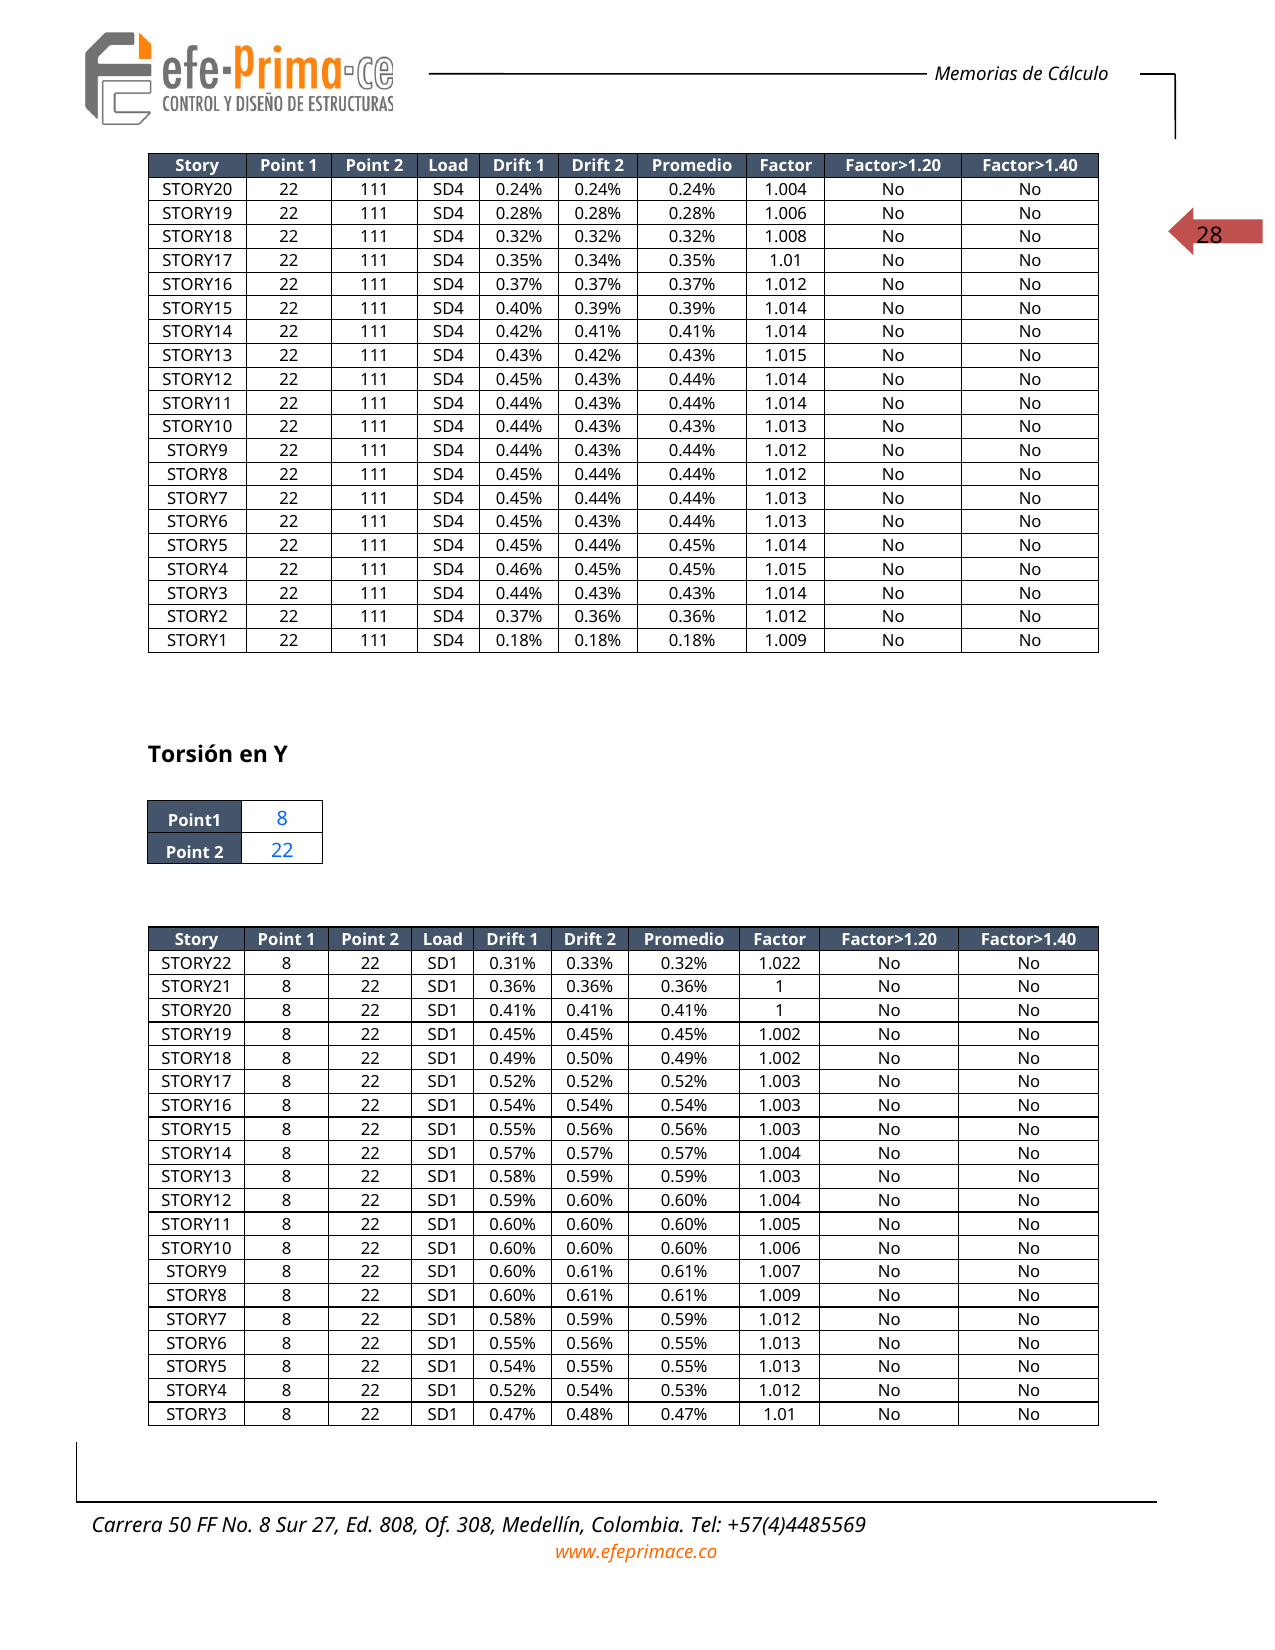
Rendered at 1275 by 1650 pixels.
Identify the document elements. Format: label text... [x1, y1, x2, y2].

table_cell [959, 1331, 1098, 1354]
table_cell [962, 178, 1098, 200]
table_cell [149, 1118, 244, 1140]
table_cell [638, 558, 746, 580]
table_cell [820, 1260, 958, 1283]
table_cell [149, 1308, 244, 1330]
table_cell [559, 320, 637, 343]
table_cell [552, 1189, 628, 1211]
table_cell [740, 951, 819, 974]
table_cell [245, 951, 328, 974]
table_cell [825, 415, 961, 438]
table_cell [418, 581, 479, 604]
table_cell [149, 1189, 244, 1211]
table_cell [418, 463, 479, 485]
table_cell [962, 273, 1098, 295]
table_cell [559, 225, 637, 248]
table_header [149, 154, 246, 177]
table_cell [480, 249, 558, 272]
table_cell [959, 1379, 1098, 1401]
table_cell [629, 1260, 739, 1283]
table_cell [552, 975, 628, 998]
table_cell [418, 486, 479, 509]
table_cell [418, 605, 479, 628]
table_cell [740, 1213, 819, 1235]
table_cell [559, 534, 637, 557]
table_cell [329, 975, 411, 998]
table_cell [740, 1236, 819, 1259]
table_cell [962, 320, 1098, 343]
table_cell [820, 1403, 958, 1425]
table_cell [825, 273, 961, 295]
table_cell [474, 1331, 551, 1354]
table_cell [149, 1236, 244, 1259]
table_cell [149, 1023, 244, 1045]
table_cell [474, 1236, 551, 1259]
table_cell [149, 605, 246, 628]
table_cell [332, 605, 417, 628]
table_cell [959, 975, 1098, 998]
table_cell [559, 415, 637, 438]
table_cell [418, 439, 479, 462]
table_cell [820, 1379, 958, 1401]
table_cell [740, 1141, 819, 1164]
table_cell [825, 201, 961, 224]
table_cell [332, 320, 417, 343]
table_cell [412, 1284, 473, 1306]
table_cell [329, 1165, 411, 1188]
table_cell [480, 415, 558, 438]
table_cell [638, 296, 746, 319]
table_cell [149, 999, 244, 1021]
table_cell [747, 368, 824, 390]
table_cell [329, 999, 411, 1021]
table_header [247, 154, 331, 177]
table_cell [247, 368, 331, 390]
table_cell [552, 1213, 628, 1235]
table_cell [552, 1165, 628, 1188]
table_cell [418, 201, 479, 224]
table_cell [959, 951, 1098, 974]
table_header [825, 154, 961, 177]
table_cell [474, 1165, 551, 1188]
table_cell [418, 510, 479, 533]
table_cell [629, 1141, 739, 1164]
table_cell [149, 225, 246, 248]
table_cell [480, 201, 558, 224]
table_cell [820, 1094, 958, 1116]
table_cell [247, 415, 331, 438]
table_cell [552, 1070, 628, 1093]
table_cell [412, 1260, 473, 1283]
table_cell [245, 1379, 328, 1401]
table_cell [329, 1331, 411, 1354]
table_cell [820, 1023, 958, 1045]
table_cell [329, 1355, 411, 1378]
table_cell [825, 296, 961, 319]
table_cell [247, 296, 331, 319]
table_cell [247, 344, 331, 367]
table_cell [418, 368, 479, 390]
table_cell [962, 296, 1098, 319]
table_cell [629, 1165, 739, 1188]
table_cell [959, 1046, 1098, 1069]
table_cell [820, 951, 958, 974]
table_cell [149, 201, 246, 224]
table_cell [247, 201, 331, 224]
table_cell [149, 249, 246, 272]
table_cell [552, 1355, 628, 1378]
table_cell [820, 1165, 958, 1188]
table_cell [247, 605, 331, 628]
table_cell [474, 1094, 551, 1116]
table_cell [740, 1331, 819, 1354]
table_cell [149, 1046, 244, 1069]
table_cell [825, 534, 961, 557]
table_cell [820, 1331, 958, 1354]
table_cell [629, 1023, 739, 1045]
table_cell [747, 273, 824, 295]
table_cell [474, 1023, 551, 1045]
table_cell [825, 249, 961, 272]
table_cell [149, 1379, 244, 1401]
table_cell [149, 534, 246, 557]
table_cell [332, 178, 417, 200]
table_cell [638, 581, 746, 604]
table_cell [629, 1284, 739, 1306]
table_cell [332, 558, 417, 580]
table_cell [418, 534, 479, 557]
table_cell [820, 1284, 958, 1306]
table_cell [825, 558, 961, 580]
text Torsión en Y [148, 738, 1098, 769]
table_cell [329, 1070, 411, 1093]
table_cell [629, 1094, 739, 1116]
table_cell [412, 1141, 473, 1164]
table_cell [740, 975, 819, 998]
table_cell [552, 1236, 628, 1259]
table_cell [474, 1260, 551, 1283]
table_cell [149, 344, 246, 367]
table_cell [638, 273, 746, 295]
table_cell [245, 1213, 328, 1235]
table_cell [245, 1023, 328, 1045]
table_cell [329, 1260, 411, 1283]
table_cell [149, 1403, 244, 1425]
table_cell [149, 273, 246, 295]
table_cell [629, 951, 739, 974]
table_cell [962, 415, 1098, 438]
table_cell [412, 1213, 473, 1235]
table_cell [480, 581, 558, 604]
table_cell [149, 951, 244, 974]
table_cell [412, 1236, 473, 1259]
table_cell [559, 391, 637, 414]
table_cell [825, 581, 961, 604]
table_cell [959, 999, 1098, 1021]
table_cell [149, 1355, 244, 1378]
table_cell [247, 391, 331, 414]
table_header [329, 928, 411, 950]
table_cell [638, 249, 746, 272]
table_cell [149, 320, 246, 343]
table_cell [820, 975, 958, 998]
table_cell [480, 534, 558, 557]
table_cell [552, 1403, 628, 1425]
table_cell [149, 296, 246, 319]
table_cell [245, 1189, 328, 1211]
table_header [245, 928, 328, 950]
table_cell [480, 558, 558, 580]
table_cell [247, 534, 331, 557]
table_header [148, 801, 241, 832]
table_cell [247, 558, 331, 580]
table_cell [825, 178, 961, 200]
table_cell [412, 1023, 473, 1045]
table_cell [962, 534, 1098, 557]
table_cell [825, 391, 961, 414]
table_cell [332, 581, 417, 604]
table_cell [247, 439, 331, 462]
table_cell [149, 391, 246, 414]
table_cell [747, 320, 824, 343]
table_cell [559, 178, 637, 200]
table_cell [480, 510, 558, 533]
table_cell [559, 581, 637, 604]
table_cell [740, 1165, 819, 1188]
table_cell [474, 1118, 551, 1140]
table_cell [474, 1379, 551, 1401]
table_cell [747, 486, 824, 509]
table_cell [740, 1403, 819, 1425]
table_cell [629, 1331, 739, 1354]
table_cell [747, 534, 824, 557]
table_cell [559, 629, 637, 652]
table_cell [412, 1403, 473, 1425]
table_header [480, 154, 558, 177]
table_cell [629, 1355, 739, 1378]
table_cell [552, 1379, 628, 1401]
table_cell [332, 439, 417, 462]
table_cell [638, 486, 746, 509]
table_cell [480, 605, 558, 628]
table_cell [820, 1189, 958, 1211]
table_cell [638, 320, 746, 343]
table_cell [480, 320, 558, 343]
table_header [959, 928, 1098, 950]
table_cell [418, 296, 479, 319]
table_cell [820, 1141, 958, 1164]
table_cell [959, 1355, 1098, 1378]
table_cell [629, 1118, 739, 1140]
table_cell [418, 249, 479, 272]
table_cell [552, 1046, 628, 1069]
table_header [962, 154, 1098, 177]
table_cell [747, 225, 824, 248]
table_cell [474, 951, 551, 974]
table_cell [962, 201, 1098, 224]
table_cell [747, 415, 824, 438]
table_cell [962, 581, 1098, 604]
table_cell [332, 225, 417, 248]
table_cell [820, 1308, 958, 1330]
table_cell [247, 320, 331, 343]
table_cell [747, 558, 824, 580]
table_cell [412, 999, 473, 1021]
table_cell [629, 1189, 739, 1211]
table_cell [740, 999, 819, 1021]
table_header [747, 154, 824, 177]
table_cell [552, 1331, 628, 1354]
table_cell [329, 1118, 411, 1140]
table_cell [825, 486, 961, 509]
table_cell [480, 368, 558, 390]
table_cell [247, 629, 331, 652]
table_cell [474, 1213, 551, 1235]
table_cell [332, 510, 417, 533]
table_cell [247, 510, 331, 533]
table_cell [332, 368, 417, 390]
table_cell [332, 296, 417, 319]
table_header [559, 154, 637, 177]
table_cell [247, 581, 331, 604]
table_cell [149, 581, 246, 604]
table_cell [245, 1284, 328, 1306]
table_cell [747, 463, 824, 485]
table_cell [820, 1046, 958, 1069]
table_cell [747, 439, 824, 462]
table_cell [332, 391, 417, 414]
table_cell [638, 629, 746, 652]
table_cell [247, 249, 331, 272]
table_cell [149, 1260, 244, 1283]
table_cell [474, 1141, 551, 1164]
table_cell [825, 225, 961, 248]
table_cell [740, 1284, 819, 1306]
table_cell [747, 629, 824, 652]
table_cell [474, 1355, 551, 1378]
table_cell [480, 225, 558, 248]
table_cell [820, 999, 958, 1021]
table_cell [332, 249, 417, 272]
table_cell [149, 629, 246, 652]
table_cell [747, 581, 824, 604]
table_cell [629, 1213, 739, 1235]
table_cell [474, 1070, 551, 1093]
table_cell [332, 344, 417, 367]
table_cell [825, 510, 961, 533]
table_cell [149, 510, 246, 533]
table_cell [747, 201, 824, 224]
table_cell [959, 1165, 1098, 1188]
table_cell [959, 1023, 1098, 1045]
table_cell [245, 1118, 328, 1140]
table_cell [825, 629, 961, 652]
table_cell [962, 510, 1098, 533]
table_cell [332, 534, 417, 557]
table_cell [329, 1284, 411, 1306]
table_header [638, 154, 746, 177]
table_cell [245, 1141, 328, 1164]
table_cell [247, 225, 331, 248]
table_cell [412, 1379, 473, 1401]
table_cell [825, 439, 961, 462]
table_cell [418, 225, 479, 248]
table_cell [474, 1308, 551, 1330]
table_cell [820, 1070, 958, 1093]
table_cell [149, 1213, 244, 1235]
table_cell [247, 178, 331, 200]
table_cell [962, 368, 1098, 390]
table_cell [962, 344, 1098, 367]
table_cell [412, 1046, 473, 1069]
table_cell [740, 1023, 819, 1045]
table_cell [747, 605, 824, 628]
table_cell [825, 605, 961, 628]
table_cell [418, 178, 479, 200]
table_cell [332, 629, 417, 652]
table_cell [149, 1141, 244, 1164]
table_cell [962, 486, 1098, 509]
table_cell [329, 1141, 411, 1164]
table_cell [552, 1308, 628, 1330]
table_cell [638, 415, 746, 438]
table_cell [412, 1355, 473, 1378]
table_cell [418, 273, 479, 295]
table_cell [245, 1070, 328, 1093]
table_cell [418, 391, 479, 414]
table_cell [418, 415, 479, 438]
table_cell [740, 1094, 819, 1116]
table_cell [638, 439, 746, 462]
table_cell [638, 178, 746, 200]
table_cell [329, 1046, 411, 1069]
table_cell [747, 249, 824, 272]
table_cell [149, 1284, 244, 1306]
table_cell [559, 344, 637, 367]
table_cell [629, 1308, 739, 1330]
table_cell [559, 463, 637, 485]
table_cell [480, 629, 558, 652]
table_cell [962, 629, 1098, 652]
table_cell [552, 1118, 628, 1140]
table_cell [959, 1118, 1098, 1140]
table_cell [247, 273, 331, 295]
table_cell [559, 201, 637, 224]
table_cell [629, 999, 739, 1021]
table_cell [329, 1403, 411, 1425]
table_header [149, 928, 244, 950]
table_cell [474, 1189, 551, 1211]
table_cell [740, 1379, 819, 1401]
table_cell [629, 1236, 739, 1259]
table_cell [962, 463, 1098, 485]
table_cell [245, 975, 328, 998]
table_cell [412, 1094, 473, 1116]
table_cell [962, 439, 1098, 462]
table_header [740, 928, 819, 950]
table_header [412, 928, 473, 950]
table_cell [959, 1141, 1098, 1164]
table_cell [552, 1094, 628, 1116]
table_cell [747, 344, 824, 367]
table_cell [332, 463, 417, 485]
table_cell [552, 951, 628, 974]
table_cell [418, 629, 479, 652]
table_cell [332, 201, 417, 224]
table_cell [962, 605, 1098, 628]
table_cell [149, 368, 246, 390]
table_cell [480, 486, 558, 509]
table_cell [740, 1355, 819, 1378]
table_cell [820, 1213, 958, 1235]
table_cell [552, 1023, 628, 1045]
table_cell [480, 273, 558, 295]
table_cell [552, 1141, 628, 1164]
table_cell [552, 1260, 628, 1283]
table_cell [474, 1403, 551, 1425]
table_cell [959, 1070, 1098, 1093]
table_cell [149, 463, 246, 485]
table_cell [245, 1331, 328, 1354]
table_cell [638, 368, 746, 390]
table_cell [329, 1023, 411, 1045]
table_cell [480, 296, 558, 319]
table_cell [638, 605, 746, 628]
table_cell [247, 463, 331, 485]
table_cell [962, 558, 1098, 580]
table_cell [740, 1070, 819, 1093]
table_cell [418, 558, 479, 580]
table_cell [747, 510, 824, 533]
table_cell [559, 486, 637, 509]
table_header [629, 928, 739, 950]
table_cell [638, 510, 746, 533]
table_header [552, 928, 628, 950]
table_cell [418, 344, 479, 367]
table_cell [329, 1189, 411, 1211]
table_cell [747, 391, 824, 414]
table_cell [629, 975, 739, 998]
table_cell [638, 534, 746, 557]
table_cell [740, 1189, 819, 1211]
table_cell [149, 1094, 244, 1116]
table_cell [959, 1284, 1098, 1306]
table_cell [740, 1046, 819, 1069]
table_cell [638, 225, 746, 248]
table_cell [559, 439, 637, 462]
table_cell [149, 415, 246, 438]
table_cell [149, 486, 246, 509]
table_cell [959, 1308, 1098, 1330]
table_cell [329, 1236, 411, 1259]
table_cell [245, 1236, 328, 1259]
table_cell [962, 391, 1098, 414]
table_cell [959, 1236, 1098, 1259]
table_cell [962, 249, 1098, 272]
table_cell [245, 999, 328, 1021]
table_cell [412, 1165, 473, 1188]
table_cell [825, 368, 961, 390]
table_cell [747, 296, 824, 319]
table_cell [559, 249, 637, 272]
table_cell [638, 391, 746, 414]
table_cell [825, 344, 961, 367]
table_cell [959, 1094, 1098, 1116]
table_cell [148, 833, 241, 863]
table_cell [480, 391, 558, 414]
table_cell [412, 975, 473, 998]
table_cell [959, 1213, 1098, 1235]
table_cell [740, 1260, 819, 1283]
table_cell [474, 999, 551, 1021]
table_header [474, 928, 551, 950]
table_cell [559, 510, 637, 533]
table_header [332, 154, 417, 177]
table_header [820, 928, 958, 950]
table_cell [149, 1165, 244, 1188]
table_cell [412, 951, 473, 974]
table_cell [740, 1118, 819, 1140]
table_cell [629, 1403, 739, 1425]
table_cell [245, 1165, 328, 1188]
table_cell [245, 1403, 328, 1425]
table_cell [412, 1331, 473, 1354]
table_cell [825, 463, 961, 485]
picture [85, 32, 393, 125]
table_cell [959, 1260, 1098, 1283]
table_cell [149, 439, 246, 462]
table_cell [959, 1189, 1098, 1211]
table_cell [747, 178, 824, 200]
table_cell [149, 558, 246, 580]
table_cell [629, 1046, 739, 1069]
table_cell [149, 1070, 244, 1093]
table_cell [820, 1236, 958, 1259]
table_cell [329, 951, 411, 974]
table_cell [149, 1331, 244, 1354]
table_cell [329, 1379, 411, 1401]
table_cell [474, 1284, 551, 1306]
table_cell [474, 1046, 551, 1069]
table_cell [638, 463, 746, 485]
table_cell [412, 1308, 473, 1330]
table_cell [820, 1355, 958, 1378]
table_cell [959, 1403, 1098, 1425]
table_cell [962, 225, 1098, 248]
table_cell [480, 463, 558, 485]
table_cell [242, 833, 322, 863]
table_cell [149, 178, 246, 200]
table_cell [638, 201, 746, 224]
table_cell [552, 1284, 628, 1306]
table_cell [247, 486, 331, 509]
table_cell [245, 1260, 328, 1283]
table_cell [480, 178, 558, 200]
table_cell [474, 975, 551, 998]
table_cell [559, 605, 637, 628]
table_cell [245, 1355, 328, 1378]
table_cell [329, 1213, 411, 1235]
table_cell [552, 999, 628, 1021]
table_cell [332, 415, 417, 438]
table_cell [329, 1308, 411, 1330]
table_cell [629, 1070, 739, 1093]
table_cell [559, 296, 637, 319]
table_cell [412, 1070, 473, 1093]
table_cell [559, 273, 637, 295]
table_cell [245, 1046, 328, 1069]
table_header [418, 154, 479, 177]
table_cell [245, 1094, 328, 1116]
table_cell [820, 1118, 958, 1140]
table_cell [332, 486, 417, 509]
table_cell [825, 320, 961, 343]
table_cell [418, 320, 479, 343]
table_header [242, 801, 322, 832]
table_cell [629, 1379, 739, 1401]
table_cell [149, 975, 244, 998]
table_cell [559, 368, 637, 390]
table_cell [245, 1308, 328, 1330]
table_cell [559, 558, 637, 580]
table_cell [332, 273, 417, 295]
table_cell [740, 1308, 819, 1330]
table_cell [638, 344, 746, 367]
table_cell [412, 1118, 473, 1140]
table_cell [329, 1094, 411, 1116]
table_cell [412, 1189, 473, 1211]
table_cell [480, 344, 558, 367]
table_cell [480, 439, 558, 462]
